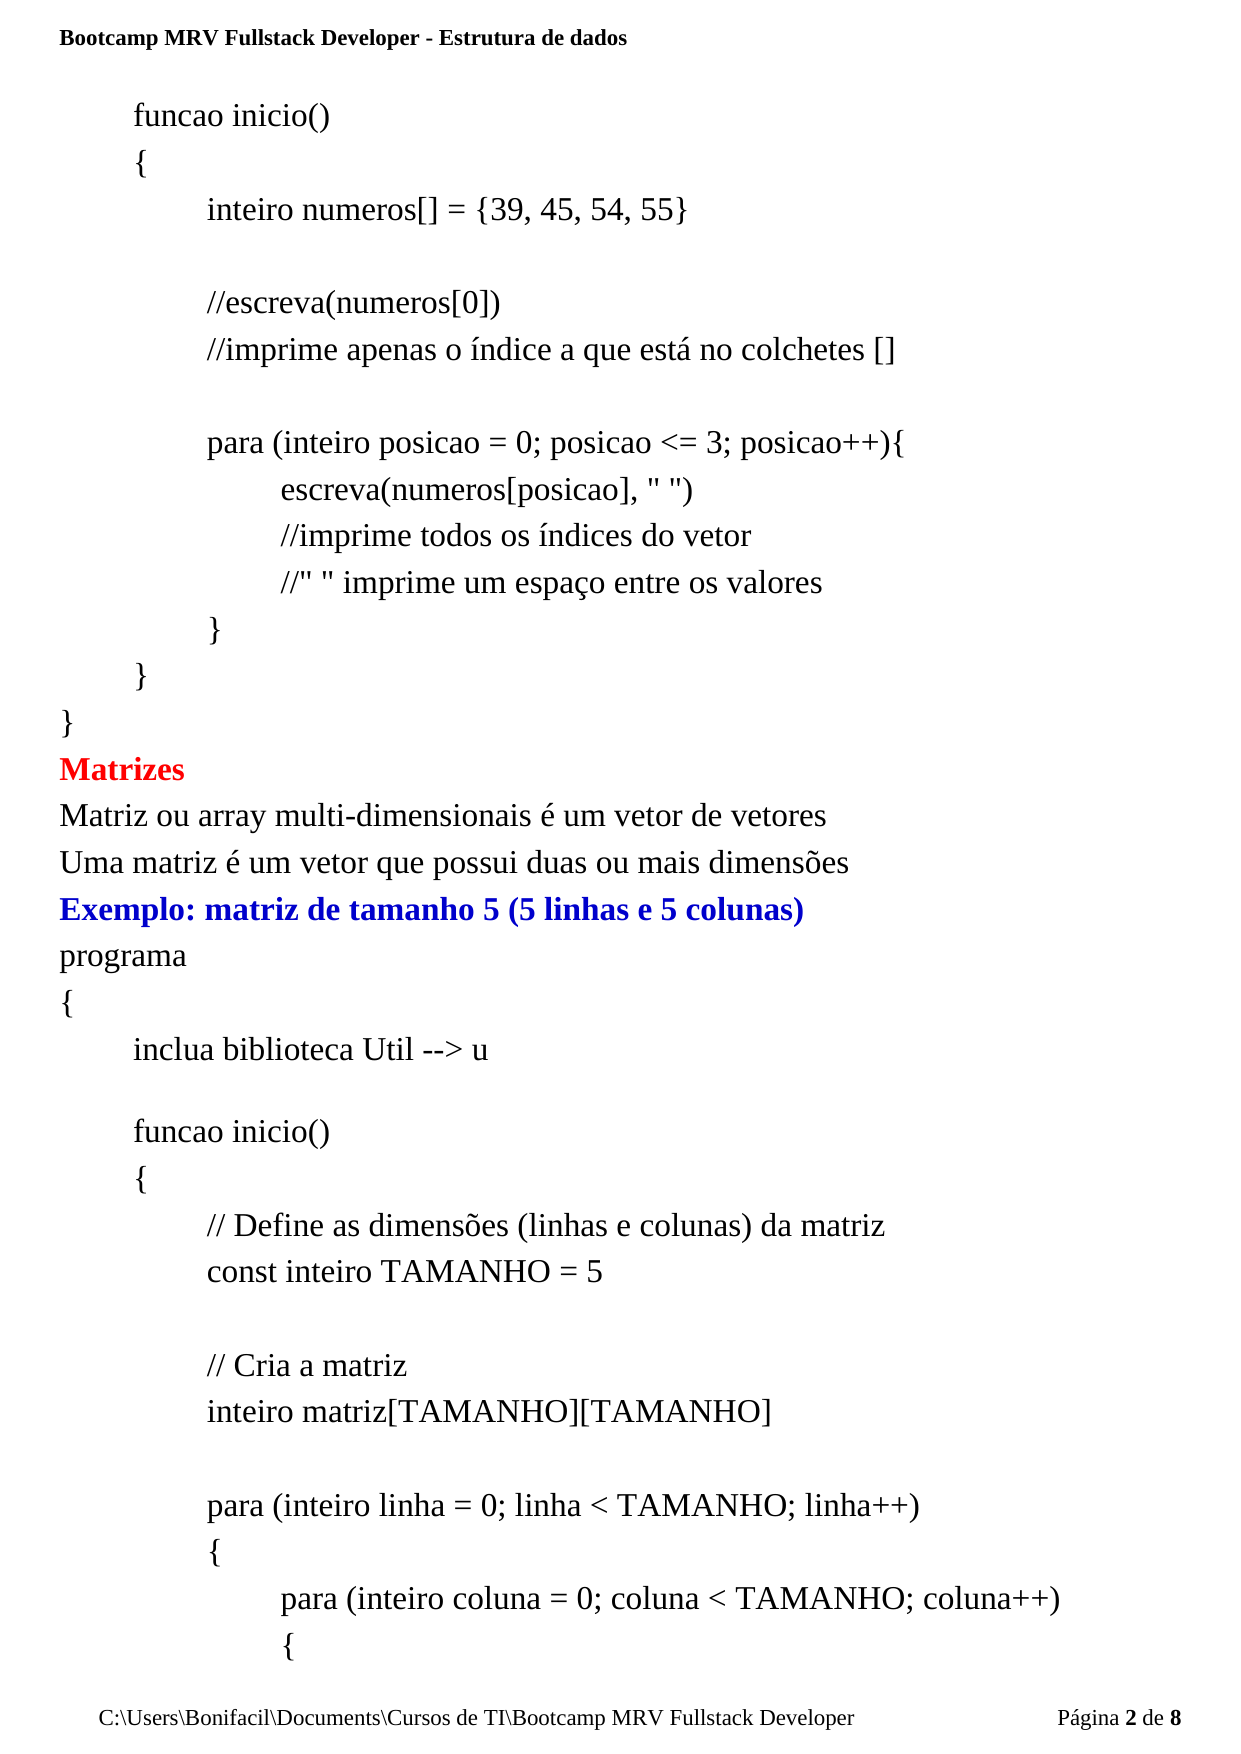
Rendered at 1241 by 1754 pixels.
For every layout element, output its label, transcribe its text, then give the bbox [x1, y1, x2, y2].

text Matriz ou array multi-dimensionais é um vetor de vetores [59, 795, 1181, 834]
text { [59, 1625, 1181, 1663]
text // Define as dimensões (linhas e colunas) da matriz [59, 1205, 1181, 1243]
text Uma matriz é um vetor que possui duas ou mais dimensões [59, 842, 1181, 880]
text //escreva(numeros[0]) [59, 282, 1181, 320]
text inteiro matriz[TAMANHO][TAMANHO] [59, 1392, 1181, 1430]
text funcao inicio() [59, 95, 1181, 134]
text Exemplo: matriz de tamanho 5 (5 linhas e 5 colunas) [59, 889, 1181, 927]
text } [59, 702, 1181, 740]
text //imprime todos os índices do vetor [59, 515, 1181, 554]
text para (inteiro posicao = 0; posicao <= 3; posicao++){ [59, 422, 1181, 460]
text { [59, 1532, 1181, 1570]
text para (inteiro linha = 0; linha < TAMANHO; linha++) [59, 1485, 1181, 1523]
text //" " imprime um espaço entre os valores [59, 562, 1181, 600]
text programa [59, 935, 1181, 974]
text Matrizes [59, 749, 1181, 787]
text para (inteiro coluna = 0; coluna < TAMANHO; coluna++) [59, 1578, 1181, 1617]
text } [59, 609, 1181, 647]
text escreva(numeros[posicao], " ") [59, 469, 1181, 507]
text { [59, 982, 1181, 1020]
text { [59, 1158, 1181, 1197]
text const inteiro TAMANHO = 5 [59, 1252, 1181, 1290]
text inclua biblioteca Util --> u [59, 1029, 1181, 1067]
text inteiro numeros[] = {39, 45, 54, 55} [59, 189, 1181, 227]
text // Cria a matriz [59, 1345, 1181, 1383]
text //imprime apenas o índice a que está no colchetes [] [59, 329, 1181, 367]
text { [59, 142, 1181, 180]
text } [59, 655, 1181, 694]
text funcao inicio() [59, 1112, 1181, 1150]
